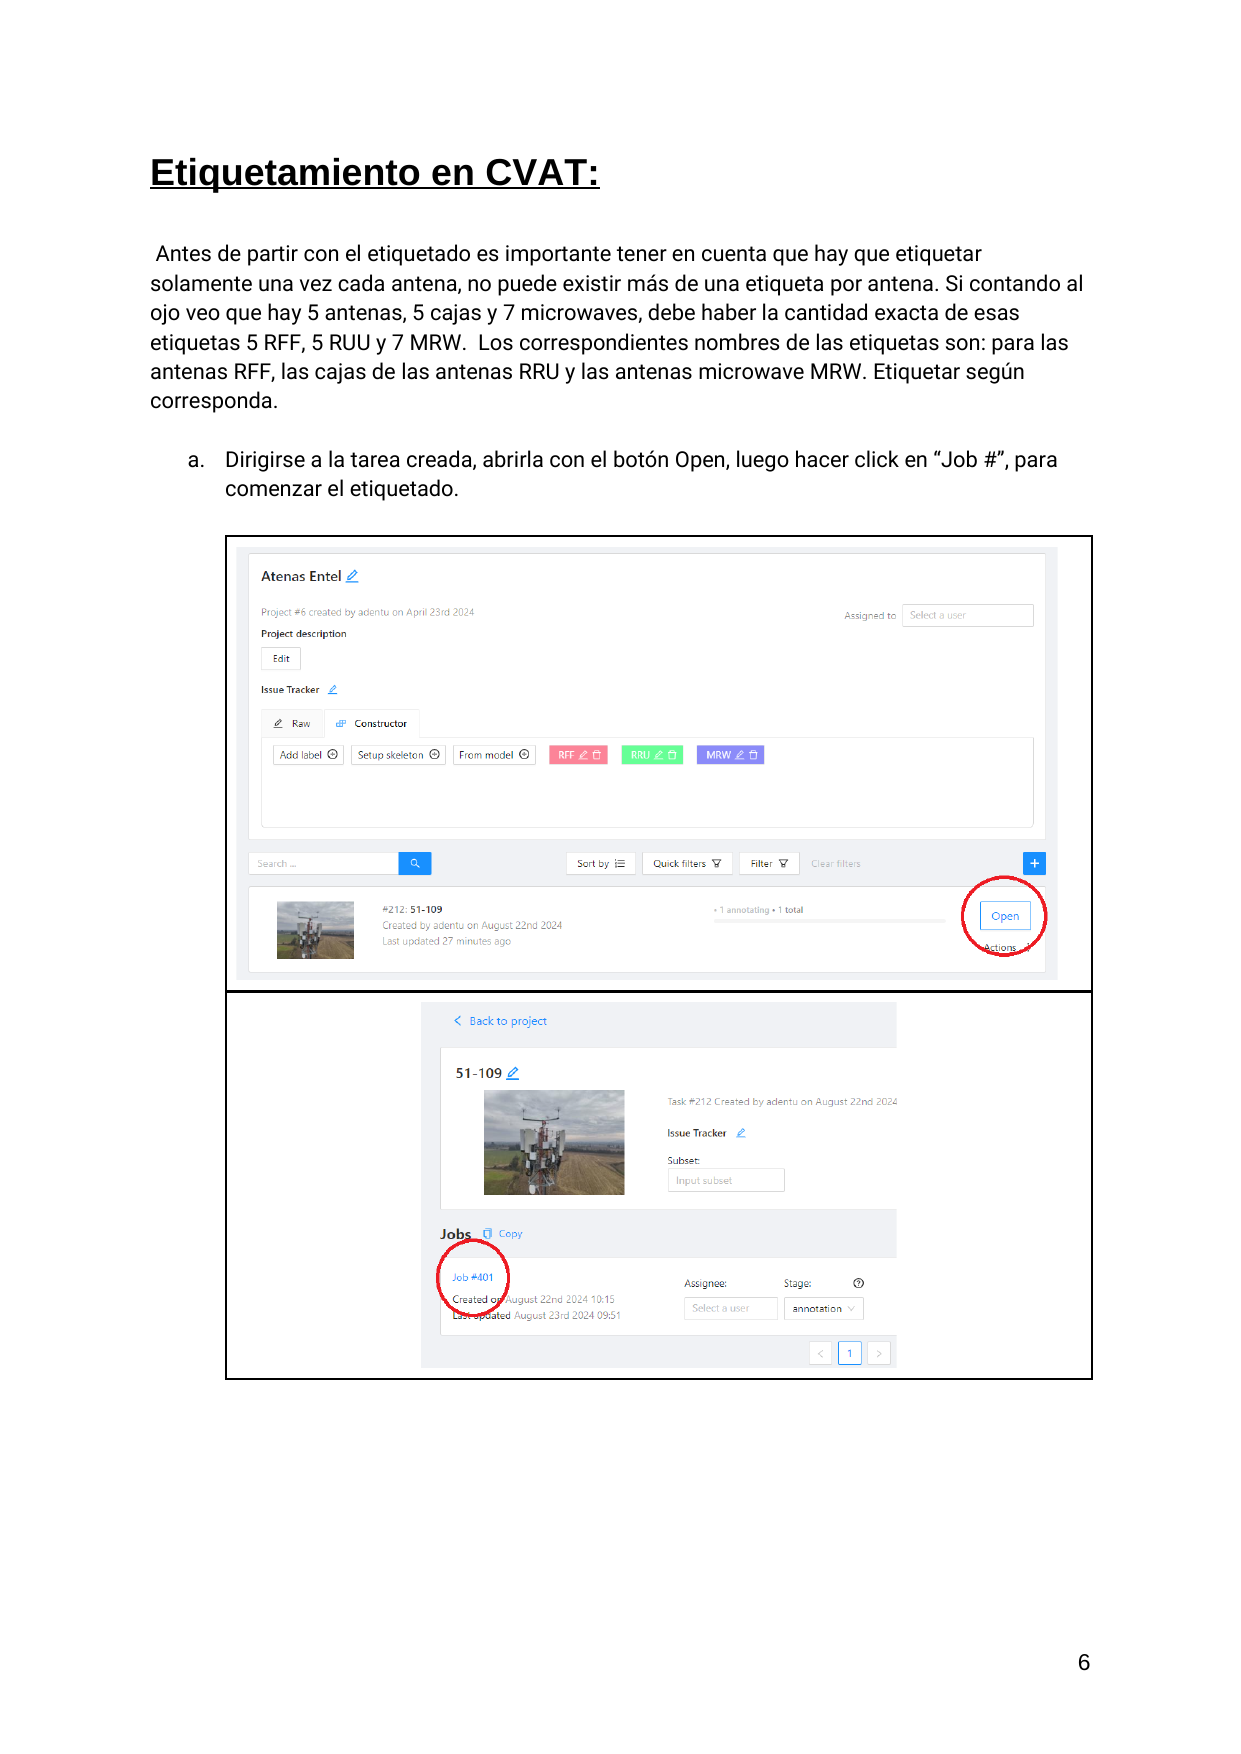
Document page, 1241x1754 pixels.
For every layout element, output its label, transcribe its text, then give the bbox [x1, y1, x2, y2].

picture [421, 1002, 897, 1368]
table_header [227, 537, 1091, 990]
subtitle Etiquetamiento en CVAT: [150, 150, 1090, 193]
text Antes de partir con el etiquetado es importante tener en cuenta que hay que etiquetar solamente una vez cada antena, no puede existir más de una etiqueta por antena. Si contando al ojo veo que hay 5 antenas, 5 cajas y 7 microwaves, debe haber la cantidad exacta de esas etiquetas 5 RFF, 5 RUU y 7 MRW. Los correspondientes nombres de las etiquetas son: para las antenas RFF, las cajas de las antenas RRU y las antenas microwave MRW. Etiquetar según corresponda. [150, 241, 1090, 414]
table_cell [227, 993, 1091, 1378]
picture [236, 547, 1058, 980]
list Dirigirse a la tarea creada, abrirla con el botón Open, luego hacer click en “Job #”, para comenzar el etiquetado. [187, 447, 1090, 502]
